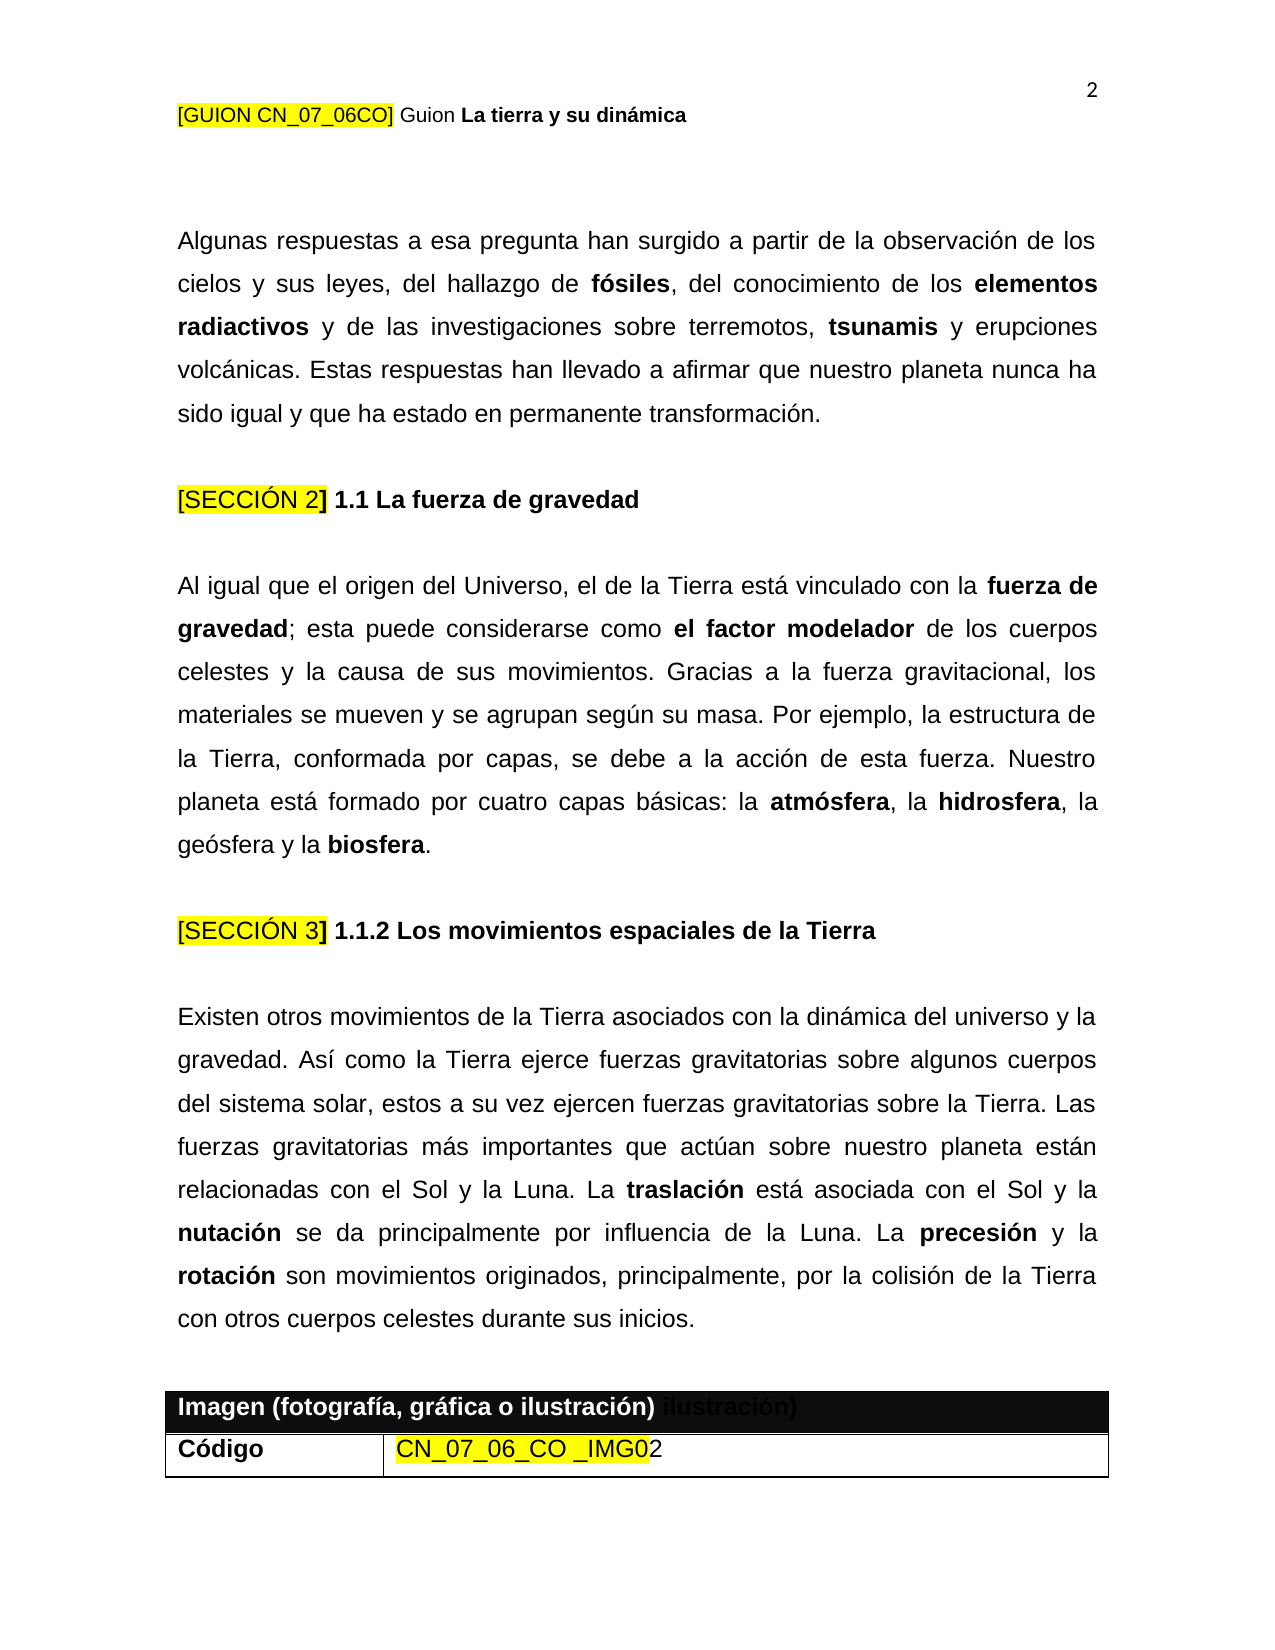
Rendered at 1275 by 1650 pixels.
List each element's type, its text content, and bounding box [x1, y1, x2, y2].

text Existen otros movimientos de la Tierra asociados con la dinámica del universo y la gravedad. Así como la Tierra ejerce fuerzas gravitatorias sobre algunos cuerpos del sistema solar, estos a su vez ejercen fuerzas gravitatorias sobre la Tierra. Las fuerzas gravitatorias más importantes que actúan sobre nuestro planeta están relacionadas con el Sol y la Luna. La traslación está asociada con el Sol y la nutación se da principalmente por influencia de la Luna. La precesión y la rotación son movimientos originados, principalmente, por la colisión de la Tierra con otros cuerpos celestes durante sus inicios. [177, 1002, 1098, 1333]
text Algunas respuestas a esa pregunta han surgido a partir de la observación de los cielos y sus leyes, del hallazgo de fósiles, del conocimiento de los elementos radiactivos y de las investigaciones sobre terremotos, tsunamis y erupciones volcánicas. Estas respuestas han llevado a afirmar que nuestro planeta nunca ha sido igual y que ha estado en permanente transformación. [177, 226, 1098, 427]
table_cell Código [166, 1435, 383, 1476]
table_header Imagen (fotografía, gráfica o ilustración) ilustración) [166, 1392, 1108, 1433]
text [SECCIÓN 2] 1.1 La fuerza de gravedad [327, 485, 1098, 514]
text Al igual que el origen del Universo, el de la Tierra está vinculado con la fuerza de gravedad; esta puede considerarse como el factor modelador de los cuerpos celestes y la causa de sus movimientos. Gracias a la fuerza gravitacional, los materiales se mueven y se agrupan según su masa. Por ejemplo, la estructura de la Tierra, conformada por capas, se debe a la acción de esta fuerza. Nuestro planeta está formado por cuatro capas básicas: la atmósfera, la hidrosfera, la geósfera y la biosfera. [177, 571, 1098, 859]
table_cell CN_07_06_CO _IMG02 [384, 1435, 1108, 1476]
text [SECCIÓN 3] 1.1.2 Los movimientos espaciales de la Tierra [327, 916, 1098, 945]
